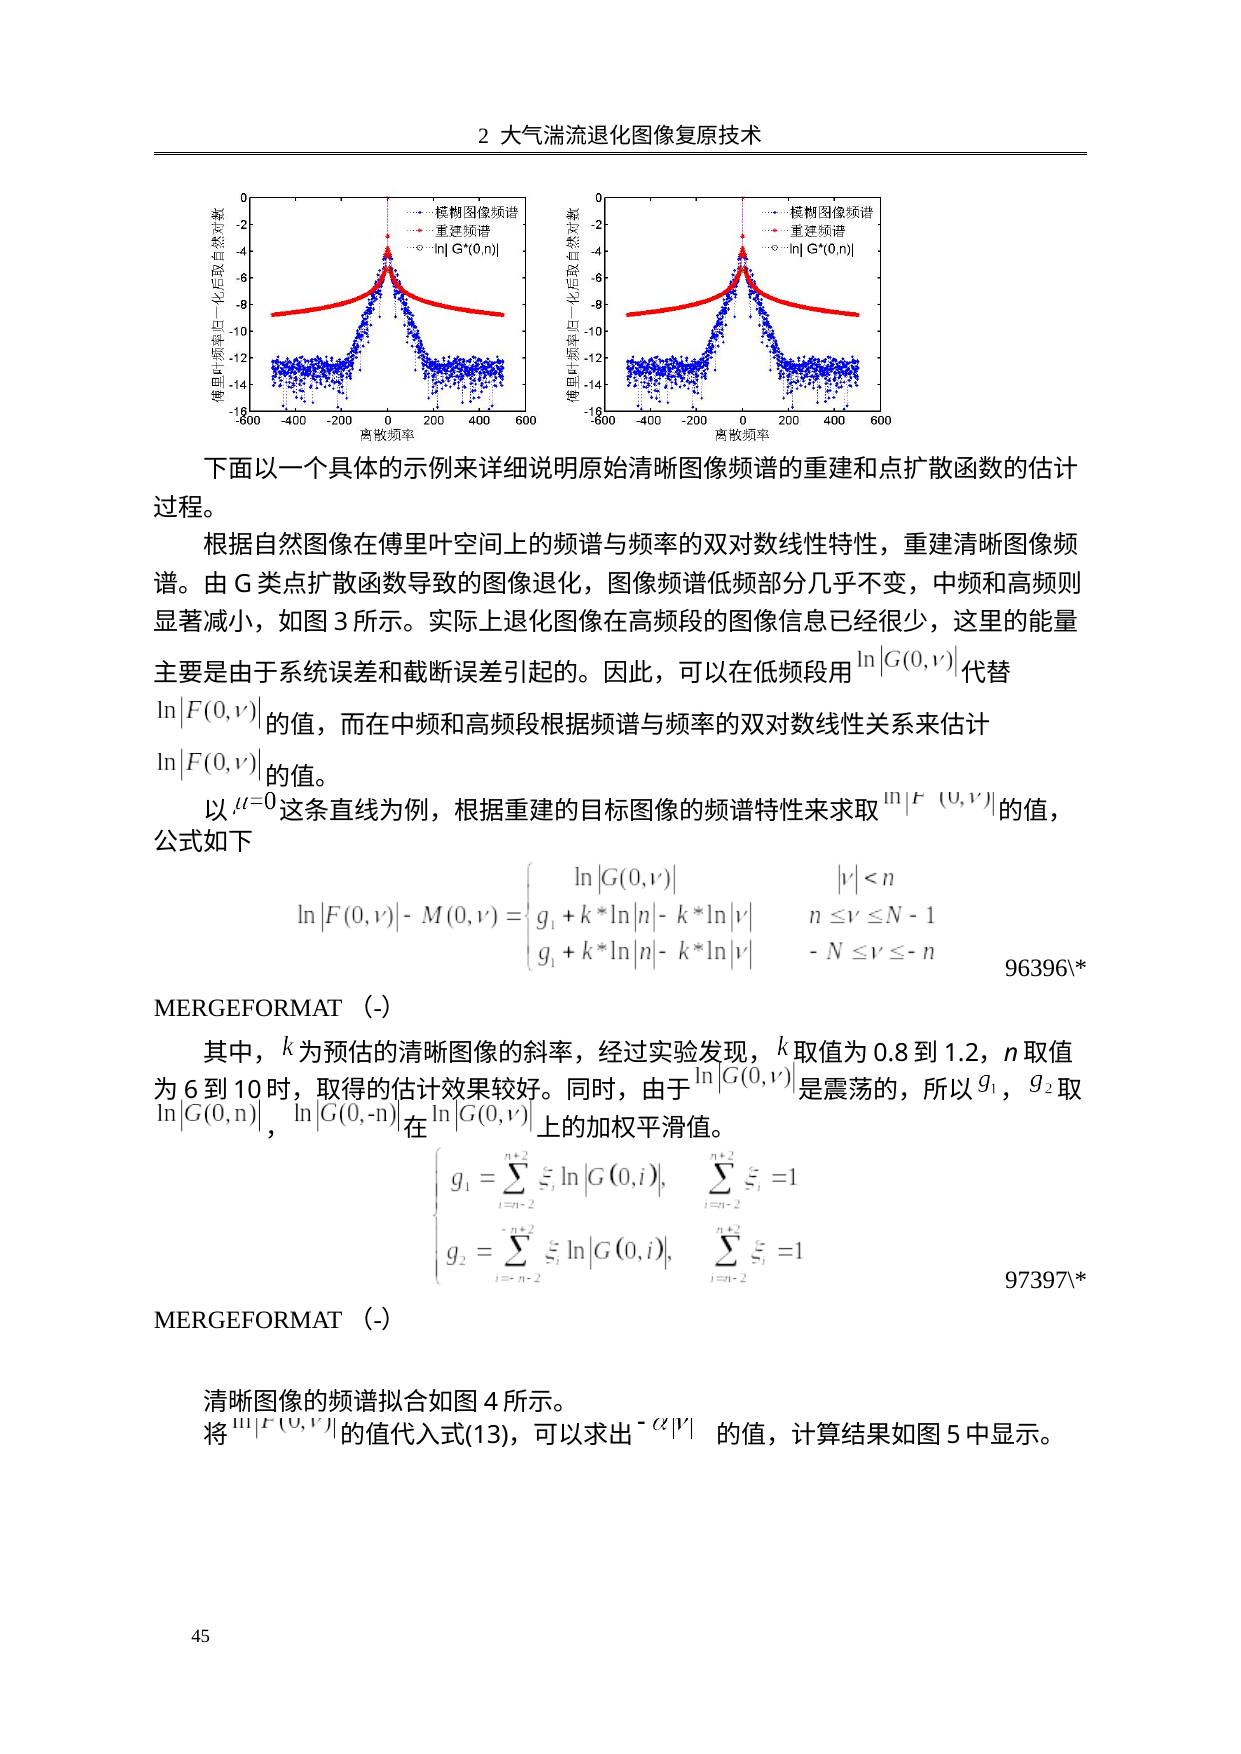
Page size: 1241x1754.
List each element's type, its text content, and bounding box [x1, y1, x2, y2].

text 以这条直线为例，根据重建的目标图像的频谱特性来求取的值，公式如下 [153, 794, 1087, 857]
text 其中，为预估的清晰图像的斜率，经过实验发现，取值为0.8到1.2，n取值为6到10时，取得的估计效果较好。同时，由于是震荡的，所以，取，在上的加权平滑值。 [153, 1031, 1087, 1144]
picture [203, 177, 914, 444]
text 清晰图像的频谱拟合如图4所示。 [153, 1381, 1087, 1418]
text 将的值代入式(13)，可以求出的值，计算结果如图5中显示。 [153, 1418, 1087, 1449]
text 根据自然图像在傅里叶空间上的频谱与频率的双对数线性特性，重建清晰图像频谱。由G类点扩散函数导致的图像退化，图像频谱低频部分几乎不变，中频和高频则显著减小，如图3所示。实际上退化图像在高频段的图像信息已经很少，这里的能量主要是由于系统误差和截断误差引起的。因此，可以在低频段用代替的值，而在中频和高频段根据频谱与频率的双对数线性关系来估计的值。 [153, 525, 1087, 793]
text 下面以一个具体的示例来详细说明原始清晰图像频谱的重建和点扩散函数的估计过程。 [153, 449, 1087, 523]
